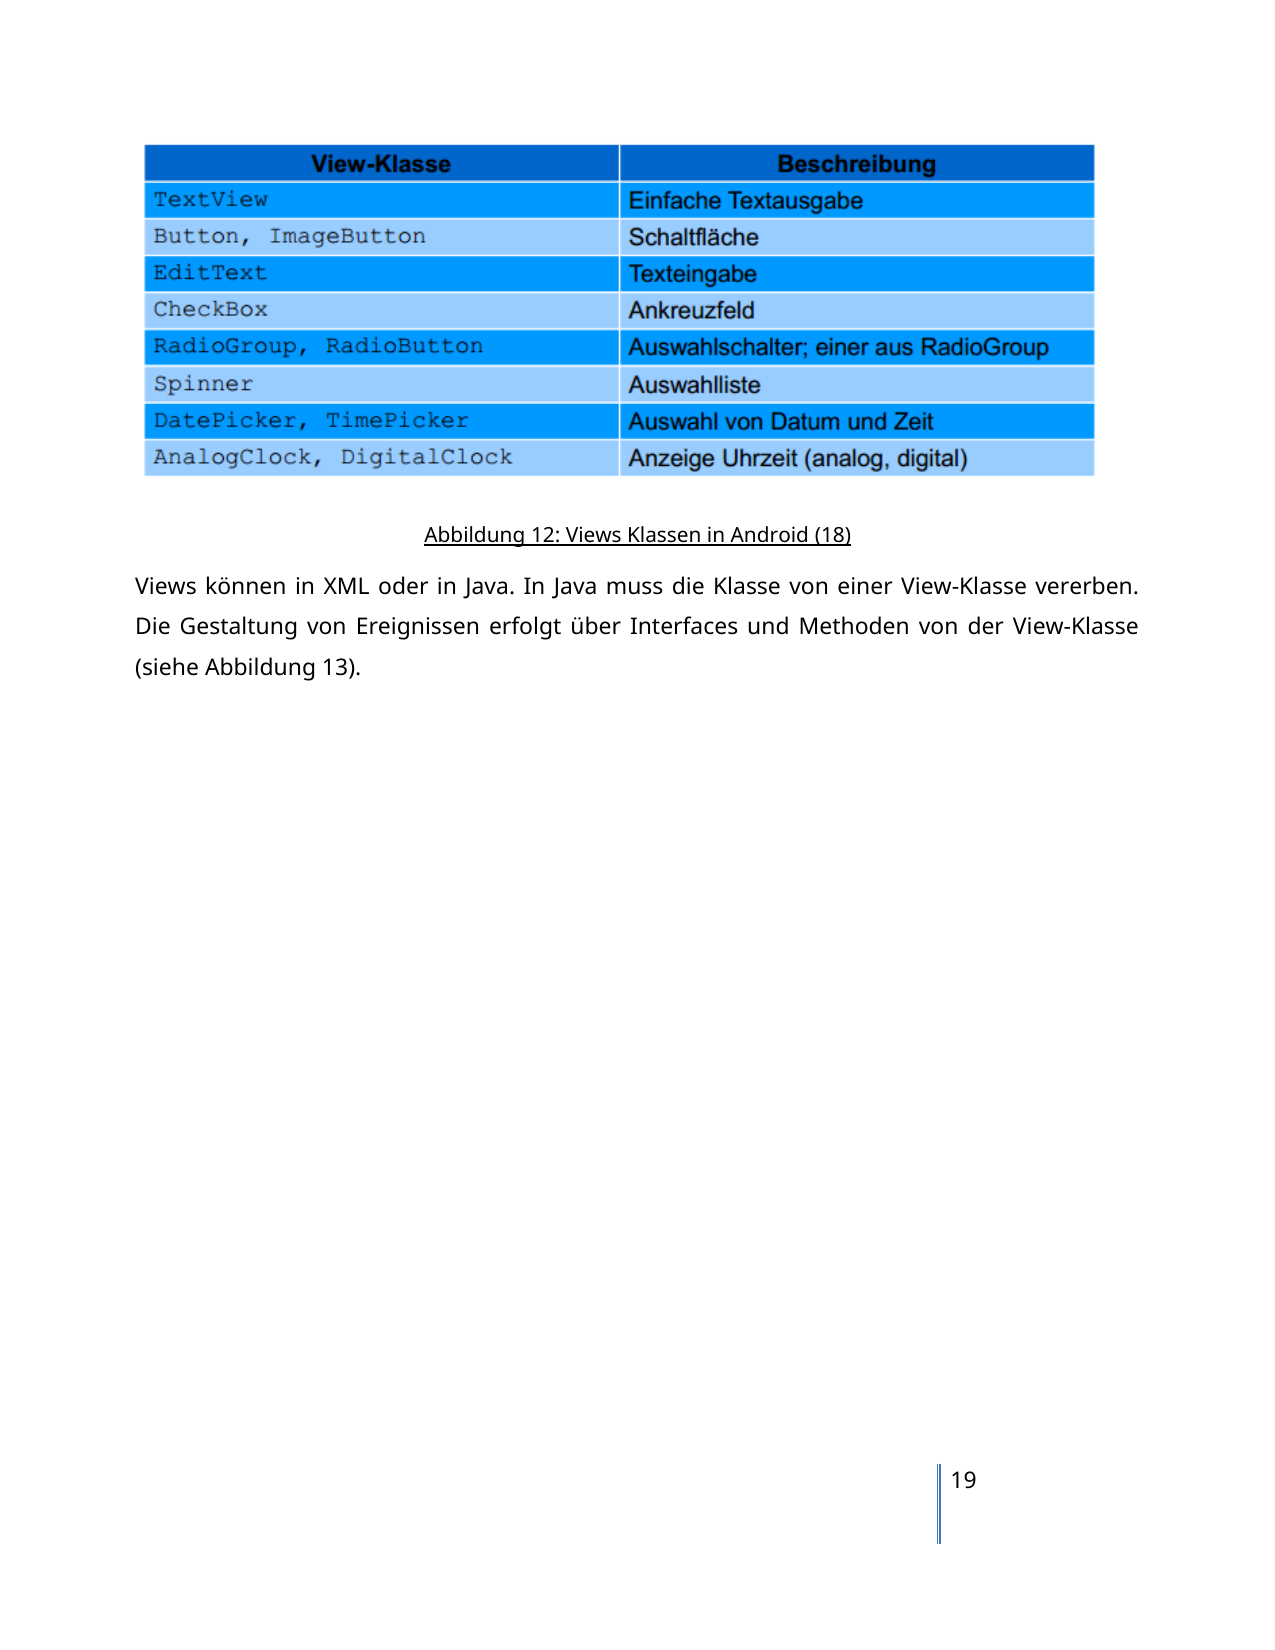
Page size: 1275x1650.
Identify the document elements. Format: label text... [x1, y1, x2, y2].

picture [134, 135, 1111, 495]
text Views können in XML oder in Java. In Java muss die Klasse von einer View-Klasse vererben. Die Gestaltung von Ereignissen erfolgt über Interfaces und Methoden von der View-Klasse (siehe Abbildung 13). [135, 570, 1140, 682]
text Abbildung : Views Klassen in Android [135, 520, 1140, 549]
